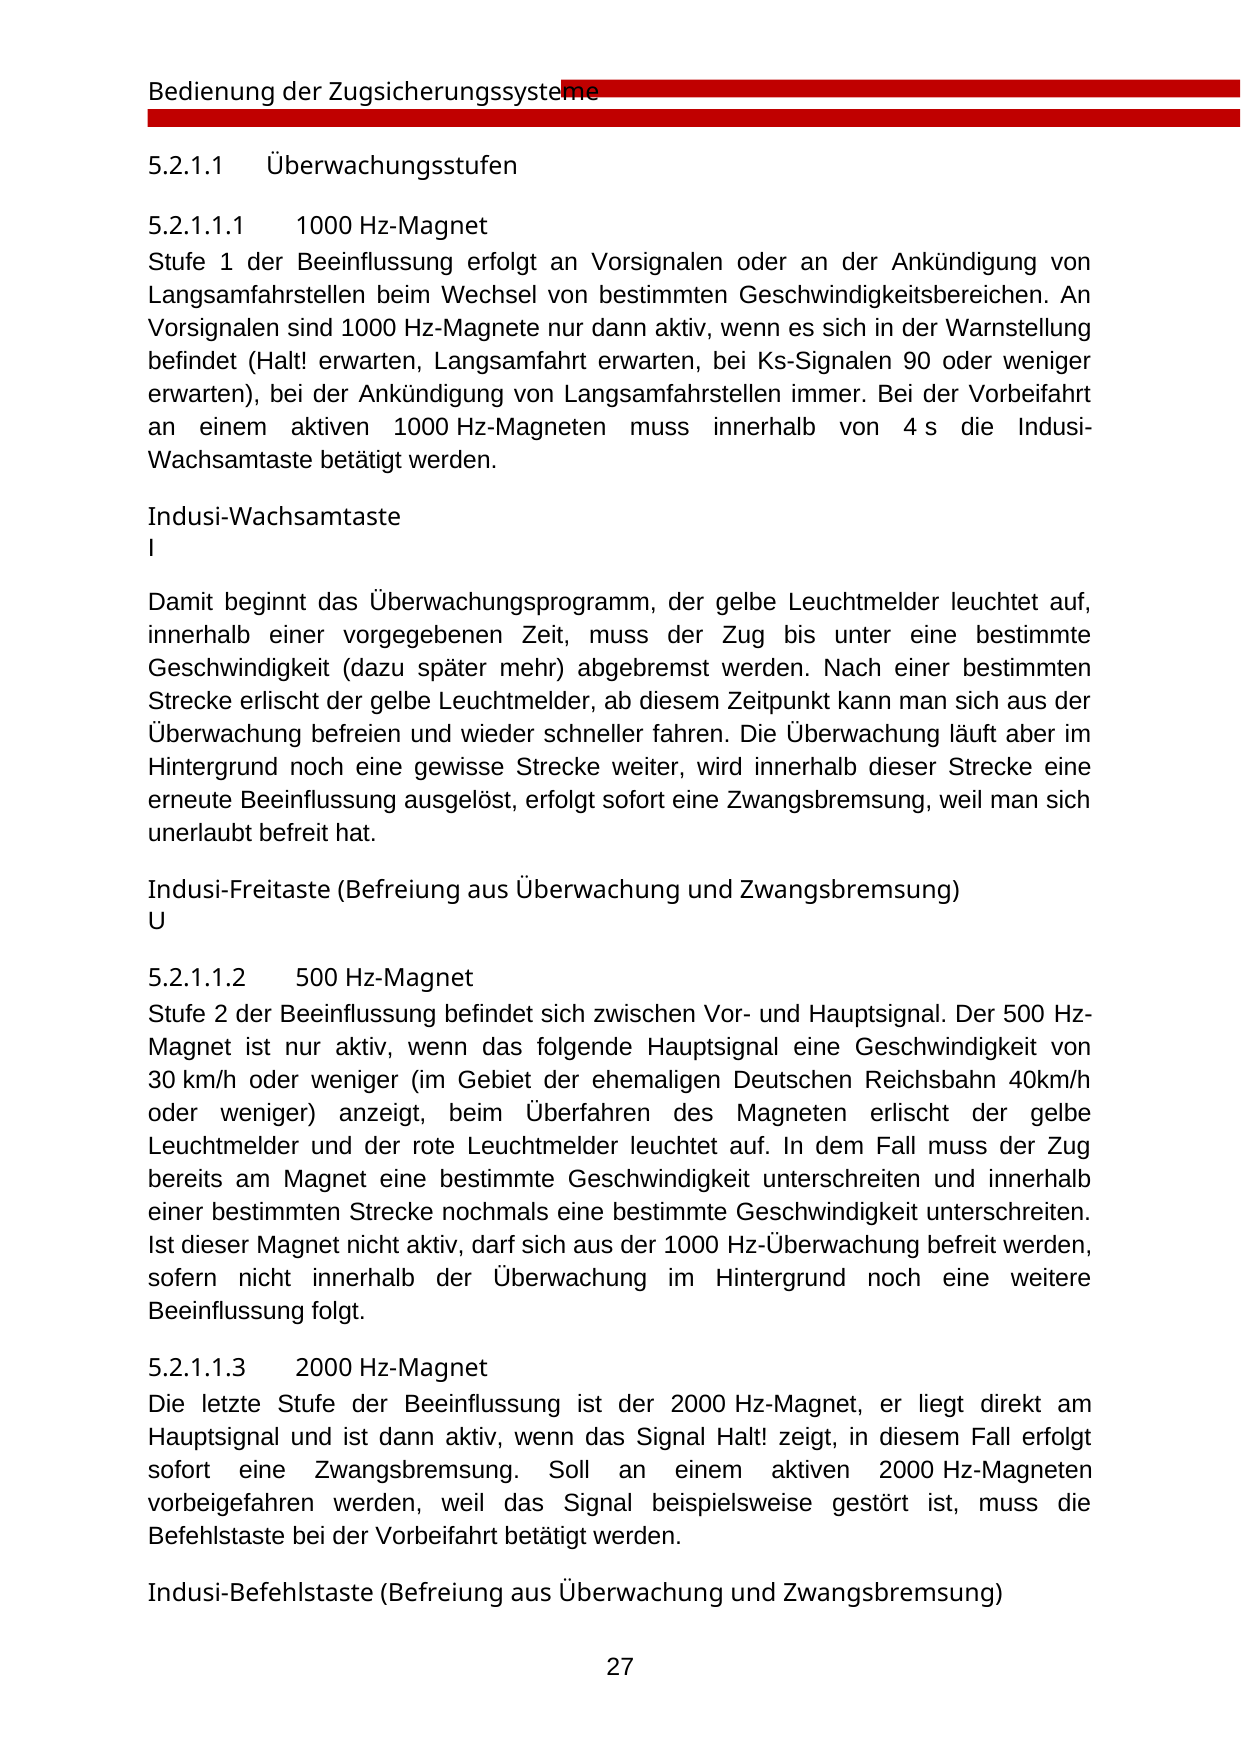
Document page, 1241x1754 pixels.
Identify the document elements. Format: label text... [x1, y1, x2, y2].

text Damit beginnt das Überwachungsprogramm, der gelbe Leuchtmelder leuchtet auf, innerhalb einer vorgegebenen Zeit, muss der Zug bis unter eine bestimmte Geschwindigkeit (dazu später mehr) abgebremst werden. Nach einer bestimmten Strecke erlischt der gelbe Leuchtmelder, ab diesem Zeitpunkt kann man sich aus der Überwachung befreien und wieder schneller fahren. Die Überwachung läuft aber im Hintergrund noch eine gewisse Strecke weiter, wird innerhalb dieser Strecke eine erneute Beeinflussung ausgelöst, erfolgt sofort eine Zwangsbremsung, weil man sich unerlaubt befreit hat. [148, 587, 1093, 847]
subtitle 500 Hz-Magnet [148, 959, 1093, 994]
subtitle 2000 Hz-Magnet [148, 1350, 1093, 1384]
text U [148, 906, 1093, 934]
text Stufe 2 der Beeinflussung befindet sich zwischen Vor- und Hauptsignal. Der 500 Hz-Magnet ist nur aktiv, wenn das folgende Hauptsignal eine Geschwindigkeit von 30 km/h oder weniger (im Gebiet der ehemaligen Deutschen Reichsbahn 40km/h oder weniger) anzeigt, beim Überfahren des Magneten erlischt der gelbe Leuchtmelder und der rote Leuchtmelder leuchtet auf. In dem Fall muss der Zug bereits am Magnet eine bestimmte Geschwindigkeit unterschreiten und innerhalb einer bestimmten Strecke nochmals eine bestimmte Geschwindigkeit unterschreiten. Ist dieser Magnet nicht aktiv, darf sich aus der 1000 Hz-Überwachung befreit werden, sofern nicht innerhalb der Überwachung im Hintergrund noch eine weitere Beeinflussung folgt. [148, 999, 1093, 1325]
text Die letzte Stufe der Beeinflussung ist der 2000 Hz-Magnet, er liegt direkt am Hauptsignal und ist dann aktiv, wenn das Signal Halt! zeigt, in diesem Fall erfolgt sofort eine Zwangsbremsung. Soll an einem aktiven 2000 Hz-Magneten vorbeigefahren werden, weil das Signal beispielsweise gestört ist, muss die Befehlstaste bei der Vorbeifahrt betätigt werden. [148, 1389, 1093, 1550]
text Indusi-Befehlstaste (Befreiung aus Überwachung und Zwangsbremsung) [148, 1575, 1093, 1609]
subtitle Überwachungsstufen [148, 148, 1093, 182]
text Indusi-Wachsamtaste [148, 499, 1093, 533]
subtitle 1000 Hz-Magnet [148, 208, 1093, 242]
text Stufe 1 der Beeinflussung erfolgt an Vorsignalen oder an der Ankündigung von Langsamfahrstellen beim Wechsel von bestimmten Geschwindigkeitsbereichen. An Vorsignalen sind 1000 Hz-Magnete nur dann aktiv, wenn es sich in der Warnstellung befindet (Halt! erwarten, Langsamfahrt erwarten, bei Ks-Signalen 90 oder weniger erwarten), bei der Ankündigung von Langsamfahrstellen immer. Bei der Vorbeifahrt an einem aktiven 1000 Hz-Magneten muss innerhalb von 4 s die Indusi-Wachsamtaste betätigt werden. [148, 247, 1093, 474]
text Indusi-Freitaste (Befreiung aus Überwachung und Zwangsbremsung) [148, 872, 1093, 906]
text I [148, 533, 1093, 562]
